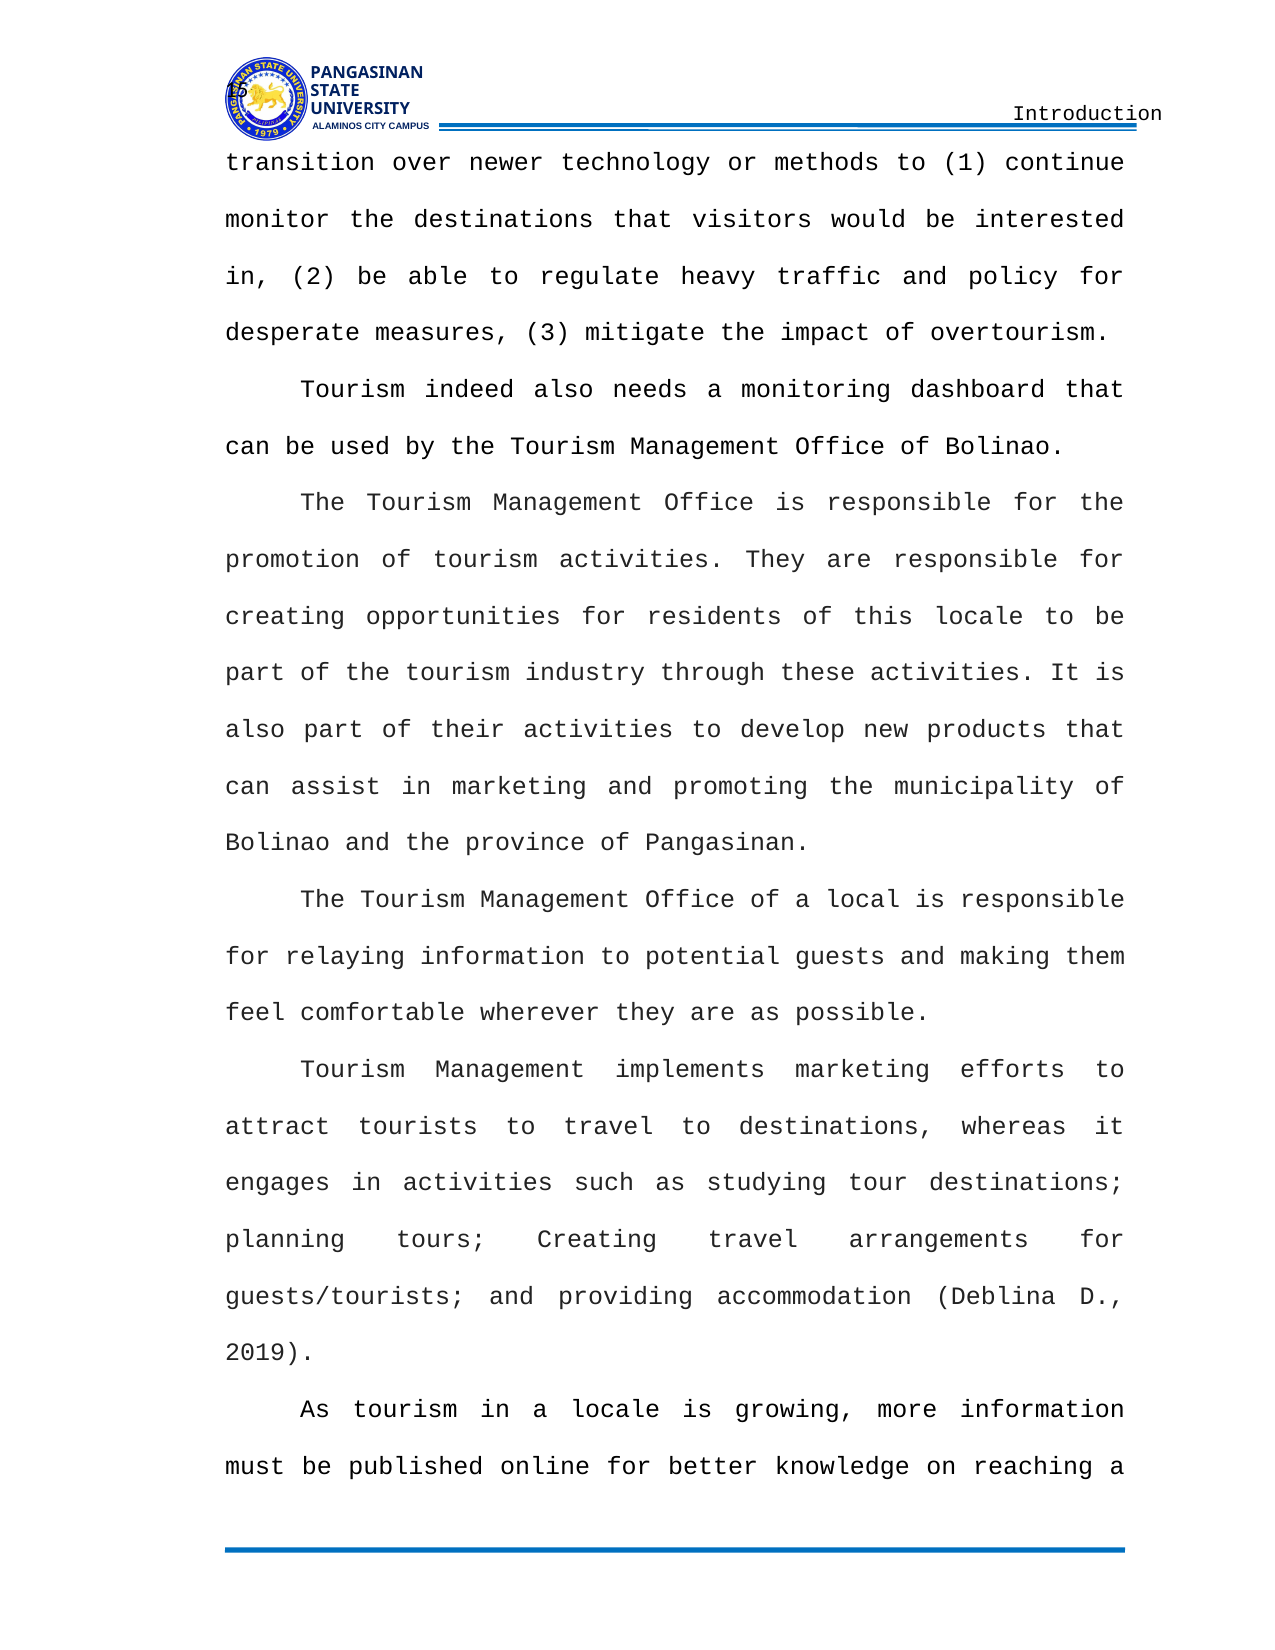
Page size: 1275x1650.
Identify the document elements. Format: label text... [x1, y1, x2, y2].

text Tourism Management implements marketing efforts to attract tourists to travel to destinations, whereas it engages in activities such as studying tour destinations; planning tours; Creating travel arrangements for guests/tourists; and providing accommodation (Deblina D., 2019). [225, 1057, 1125, 1368]
text Tourism indeed also needs a monitoring dashboard that can be used by the Tourism Management Office of Bolinao. [225, 377, 1125, 462]
text The Tourism Management Office is responsible for the promotion of tourism activities. They are responsible for creating opportunities for residents of this locale to be part of the tourism industry through these activities. It is also part of their activities to develop new products that can assist in marketing and promoting the municipality of Bolinao and the province of Pangasinan. [225, 490, 1125, 858]
text The Tourism Management Office of a local is responsible for relaying information to potential guests and making them feel comfortable wherever they are as possible. [225, 887, 1125, 1028]
picture [225, 57, 308, 141]
